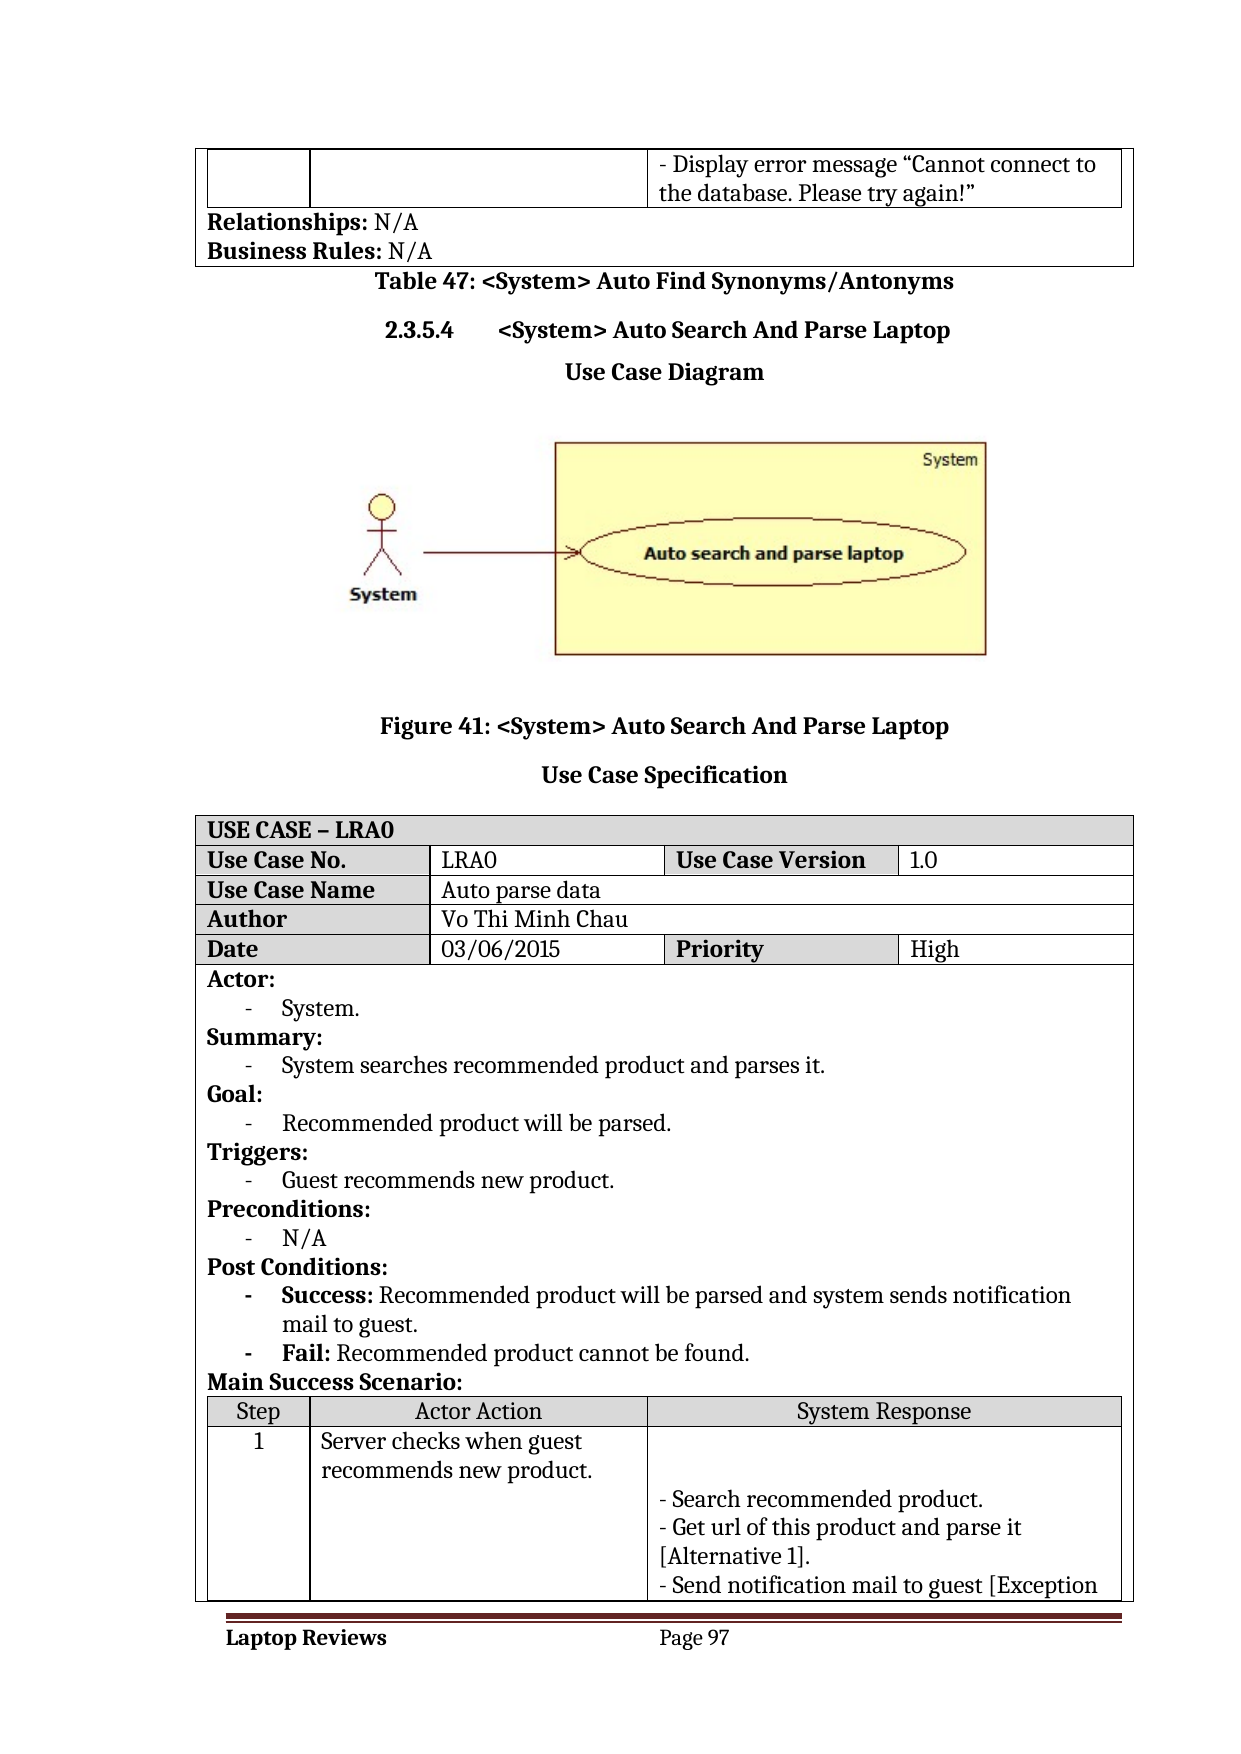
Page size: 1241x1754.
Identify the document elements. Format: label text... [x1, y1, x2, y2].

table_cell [196, 965, 1133, 1601]
subtitle <System> Auto Search And Parse Laptop [385, 316, 1122, 345]
text Use Case Specification [207, 761, 1122, 790]
table_cell Vo Thi Minh Chau [431, 905, 1133, 934]
table_cell Use Case Version [665, 846, 898, 874]
table_header USE CASE – LRA0 [196, 816, 1133, 845]
text Figure 41: <System> Auto Search And Parse Laptop [207, 712, 1122, 740]
table_cell LRA0 [431, 846, 664, 874]
table_cell Auto parse data [431, 876, 1133, 904]
text Table 47: <System> Auto Find Synonyms/Antonyms [207, 267, 1122, 296]
table_cell 03/06/2015 [431, 935, 664, 964]
picture [311, 411, 1018, 687]
table_cell Date [196, 935, 429, 964]
table_cell 1.0 [899, 846, 1133, 874]
table_cell Use Case Name [196, 876, 429, 904]
table_cell High [899, 935, 1133, 964]
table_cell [196, 149, 1133, 266]
table_cell Author [196, 905, 429, 934]
table_cell Use Case No. [196, 846, 429, 874]
text Use Case Diagram [207, 358, 1122, 386]
table_cell Priority [665, 935, 898, 964]
